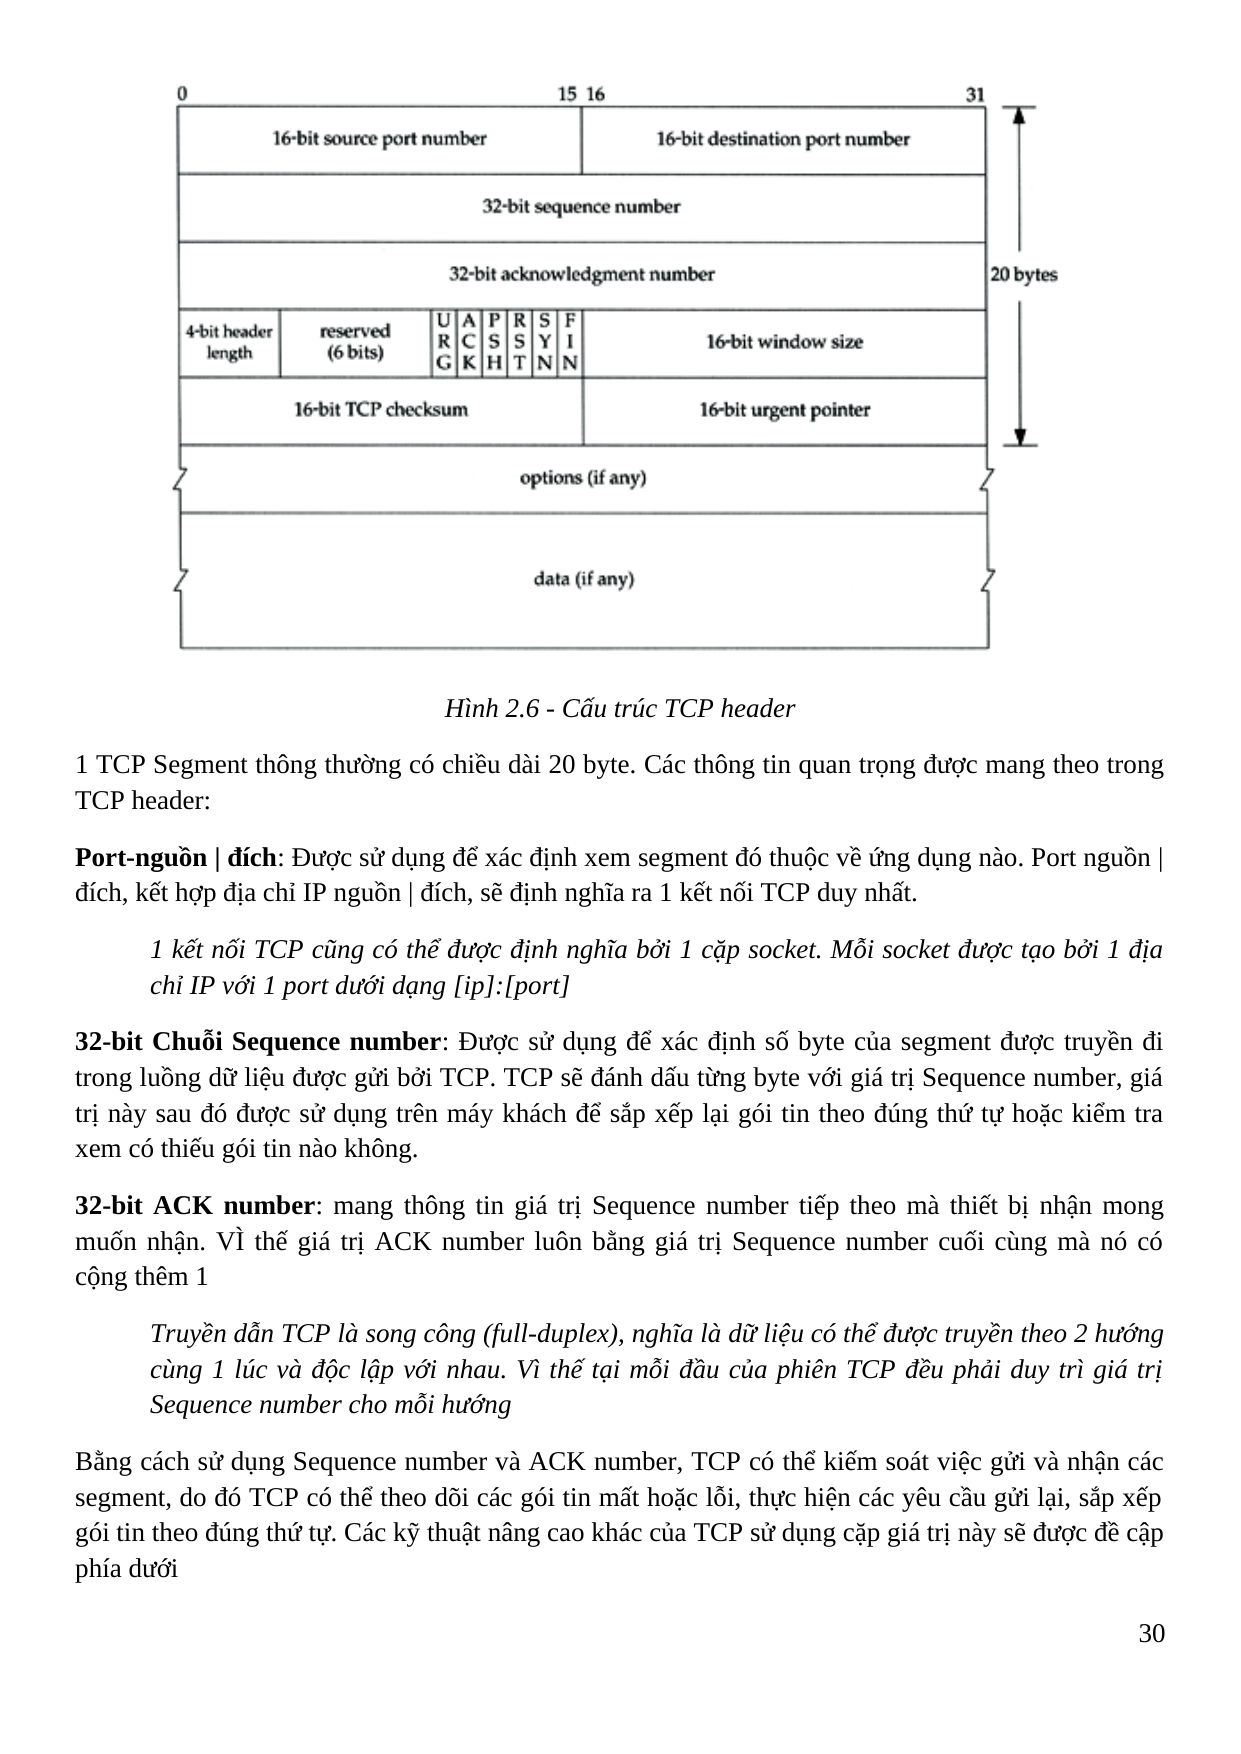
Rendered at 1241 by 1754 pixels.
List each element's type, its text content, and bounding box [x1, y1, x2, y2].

text Hình 2.6 - Cấu trúc TCP header [75, 692, 1165, 723]
text 32-bit ACK number: mang thông tin giá trị Sequence number tiếp theo mà thiết bị nhận mong muốn nhận. VÌ thế giá trị ACK number luôn bằng giá trị Sequence number cuối cùng mà nó có cộng thêm 1 [75, 1189, 1165, 1292]
text Bằng cách sử dụng Sequence number và ACK number, TCP có thể kiếm soát việc gửi và nhận các segment, do đó TCP có thể theo dõi các gói tin mất hoặc lỗi, thực hiện các yêu cầu gửi lại, sắp xếp gói tin theo đúng thứ tự. Các kỹ thuật nâng cao khác của TCP sử dụng cặp giá trị này sẽ được đề cập phía dưới [75, 1445, 1165, 1583]
text 32-bit Chuỗi Sequence number: Được sử dụng để xác định số byte của segment được truyền đi trong luồng dữ liệu được gửi bởi TCP. TCP sẽ đánh dấu từng byte với giá trị Sequence number, giá trị này sau đó được sử dụng trên máy khách để sắp xếp lại gói tin theo đúng thứ tự hoặc kiểm tra xem có thiếu gói tin nào không. [75, 1025, 1165, 1164]
text 1 kết nối TCP cũng có thể được định nghĩa bởi 1 cặp socket. Mỗi socket được tạo bởi 1 địa chỉ IP với 1 port dưới dạng [ip]:[port] [150, 933, 1165, 1000]
text 1 TCP Segment thông thường có chiều dài 20 byte. Các thông tin quan trọng được mang theo trong TCP header: [75, 748, 1165, 815]
text Port-nguồn | đích: Được sử dụng để xác định xem segment đó thuộc về ứng dụng nào. Port nguồn | đích, kết hợp địa chỉ IP nguồn | đích, sẽ định nghĩa ra 1 kết nối TCP duy nhất. [75, 841, 1165, 908]
text Truyền dẫn TCP là song công (full-duplex), nghĩa là dữ liệu có thể được truyền theo 2 hướng cùng 1 lúc và độc lập với nhau. Vì thế tại mỗi đầu của phiên TCP đều phải duy trì giá trị Sequence number cho mỗi hướng [150, 1317, 1165, 1420]
picture [157, 75, 1083, 667]
